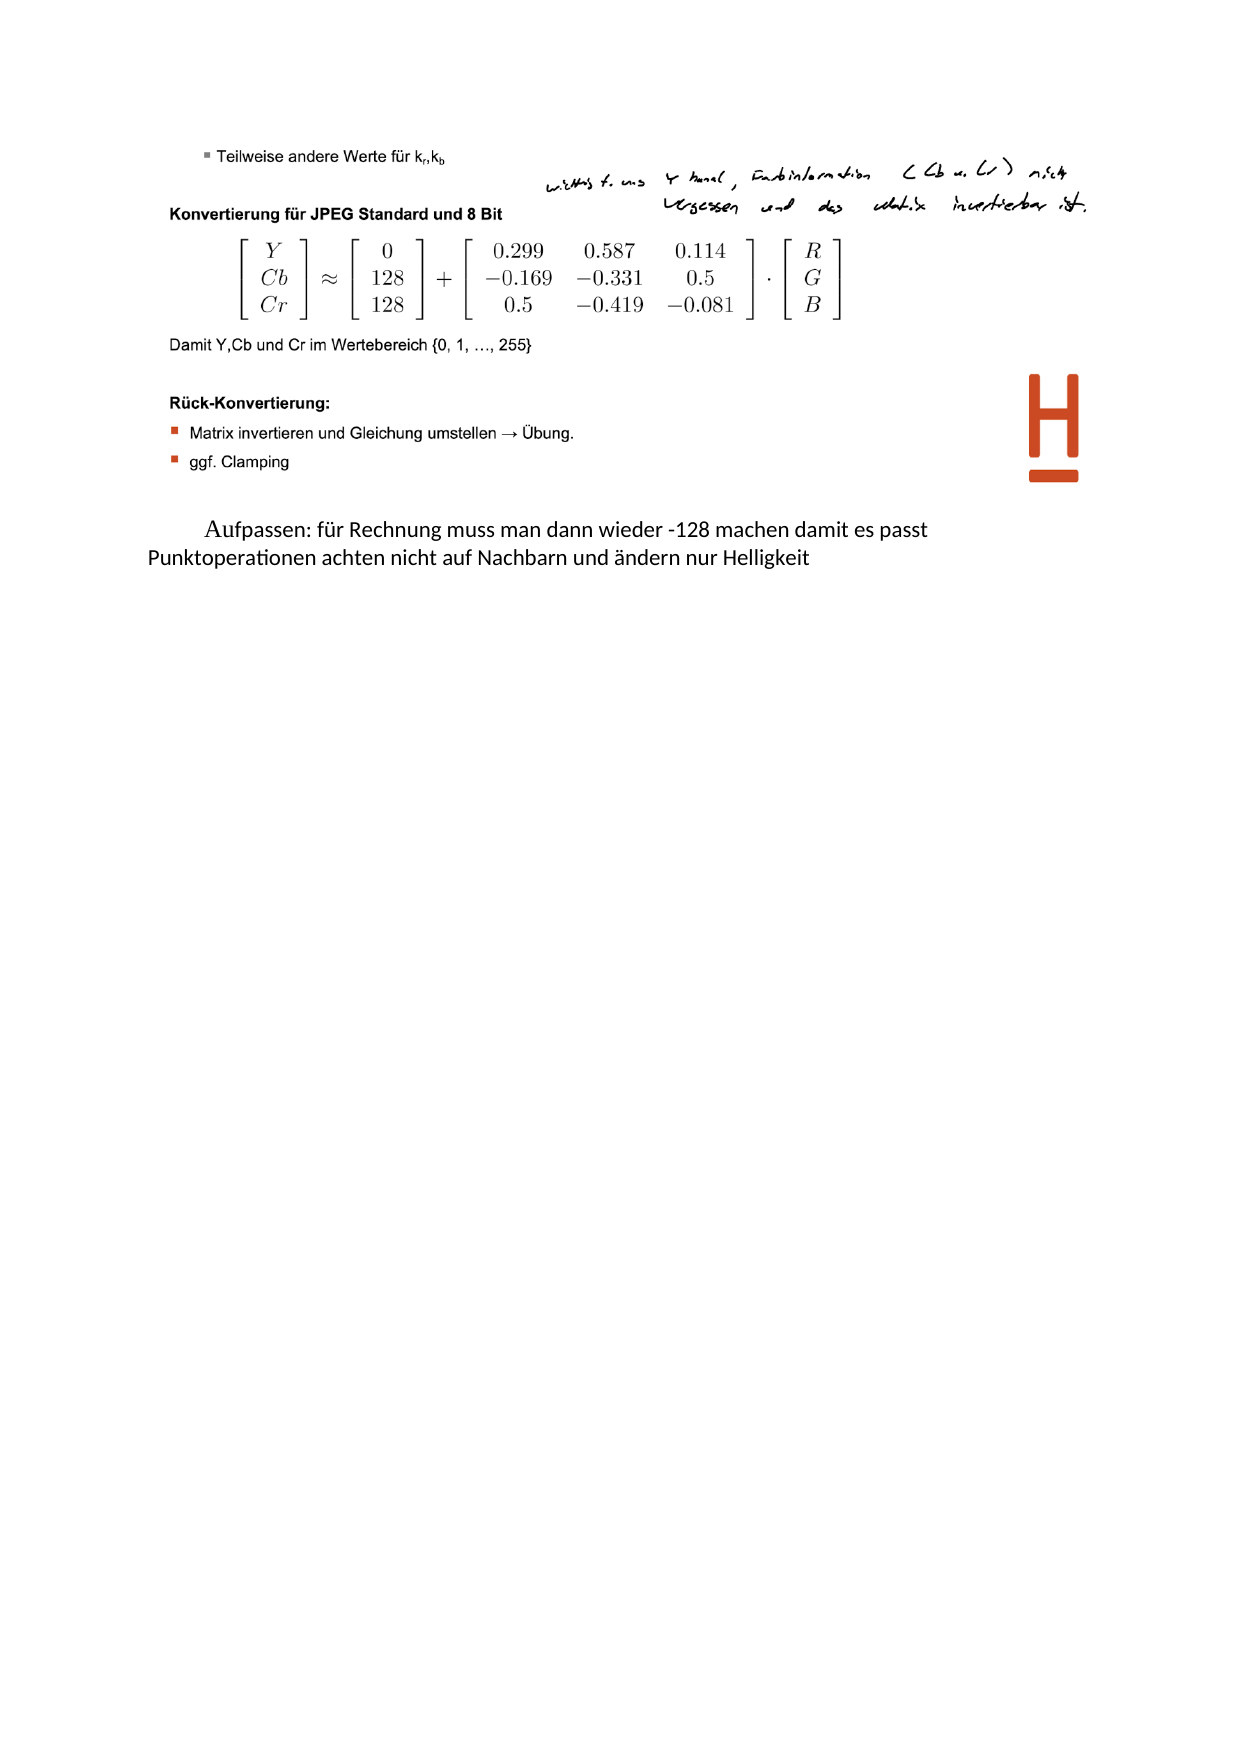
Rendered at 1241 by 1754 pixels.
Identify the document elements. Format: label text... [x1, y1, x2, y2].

picture [147, 147, 1093, 484]
text Aufpassen: für Rechnung muss man dann wieder -128 machen damit es passt [204, 514, 1093, 543]
text Punktoperationen achten nicht auf Nachbarn und ändern nur Helligkeit [148, 543, 1093, 571]
